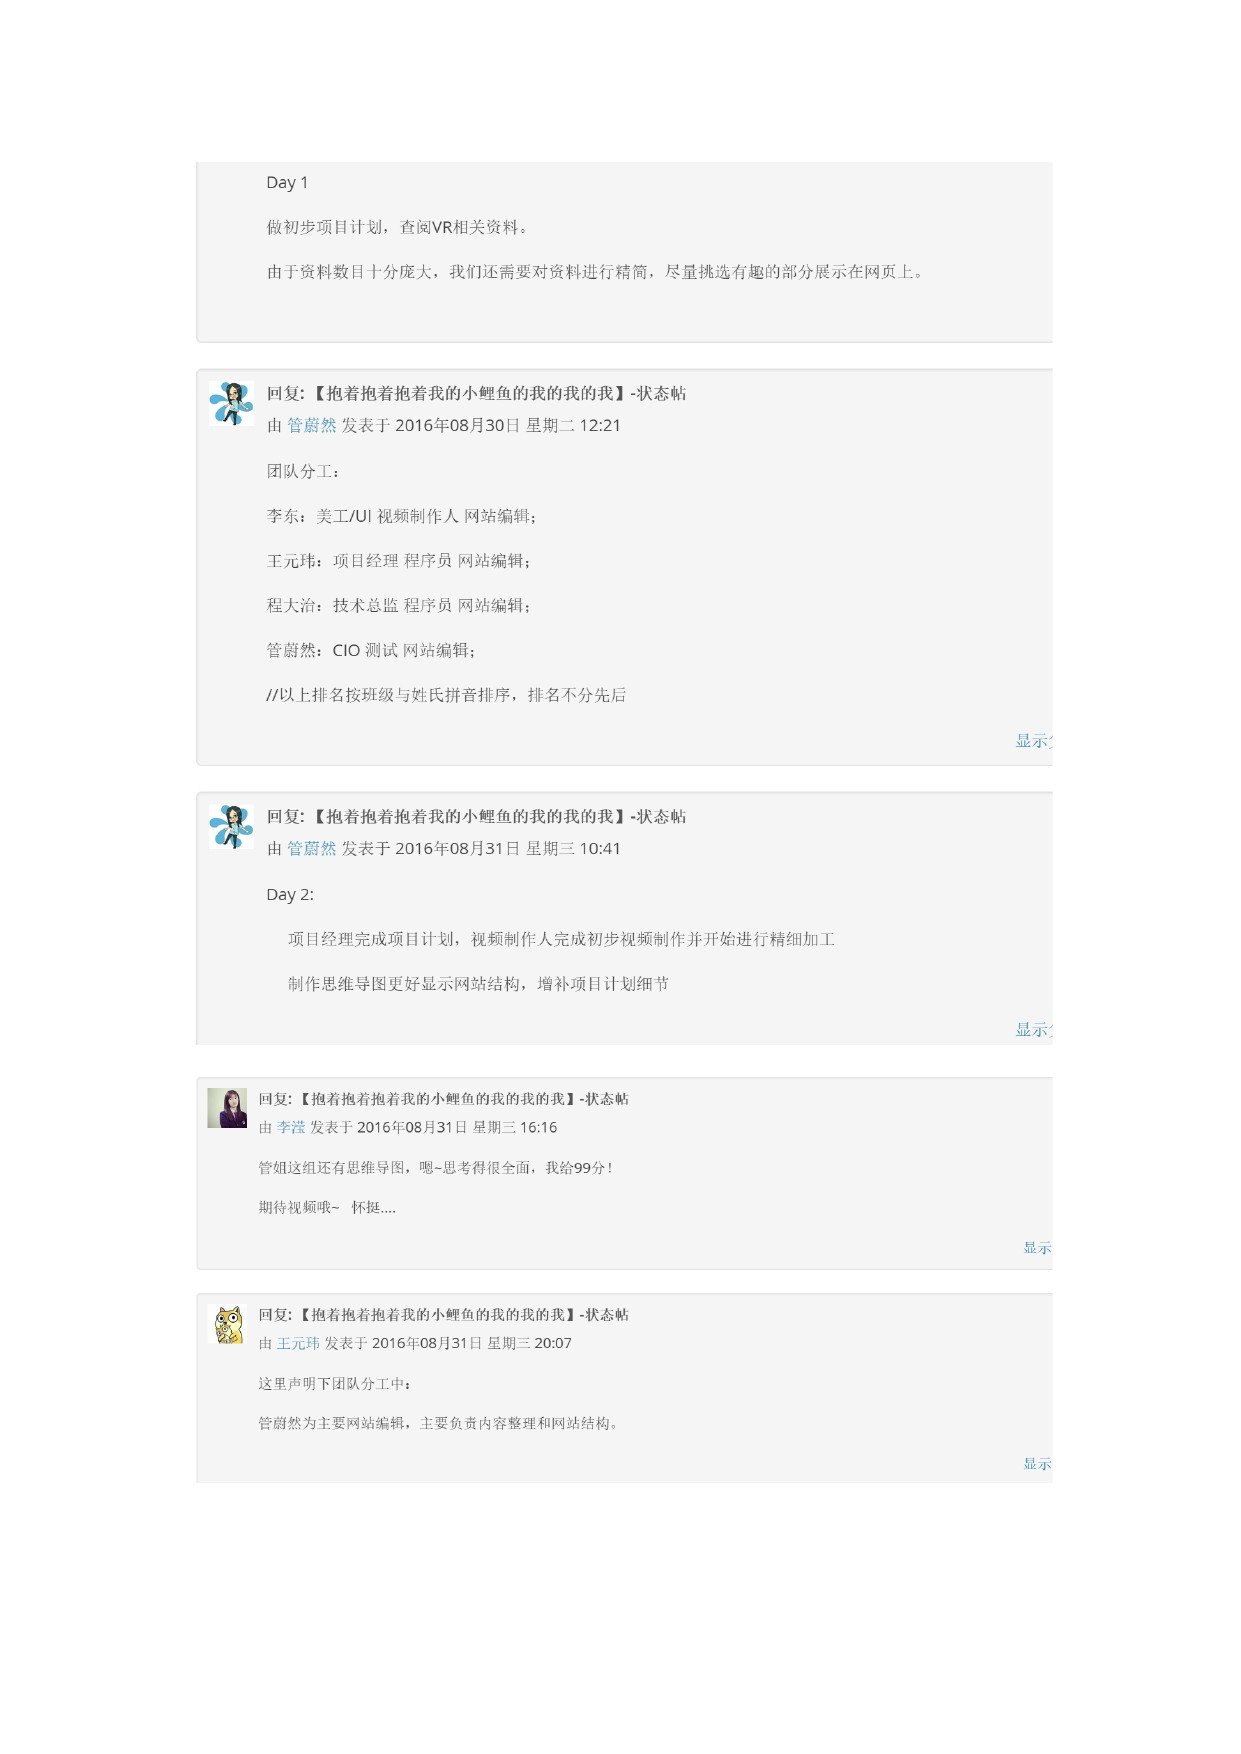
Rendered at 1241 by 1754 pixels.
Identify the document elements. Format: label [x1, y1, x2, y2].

picture [187, 162, 1053, 1045]
picture [187, 1072, 1053, 1483]
